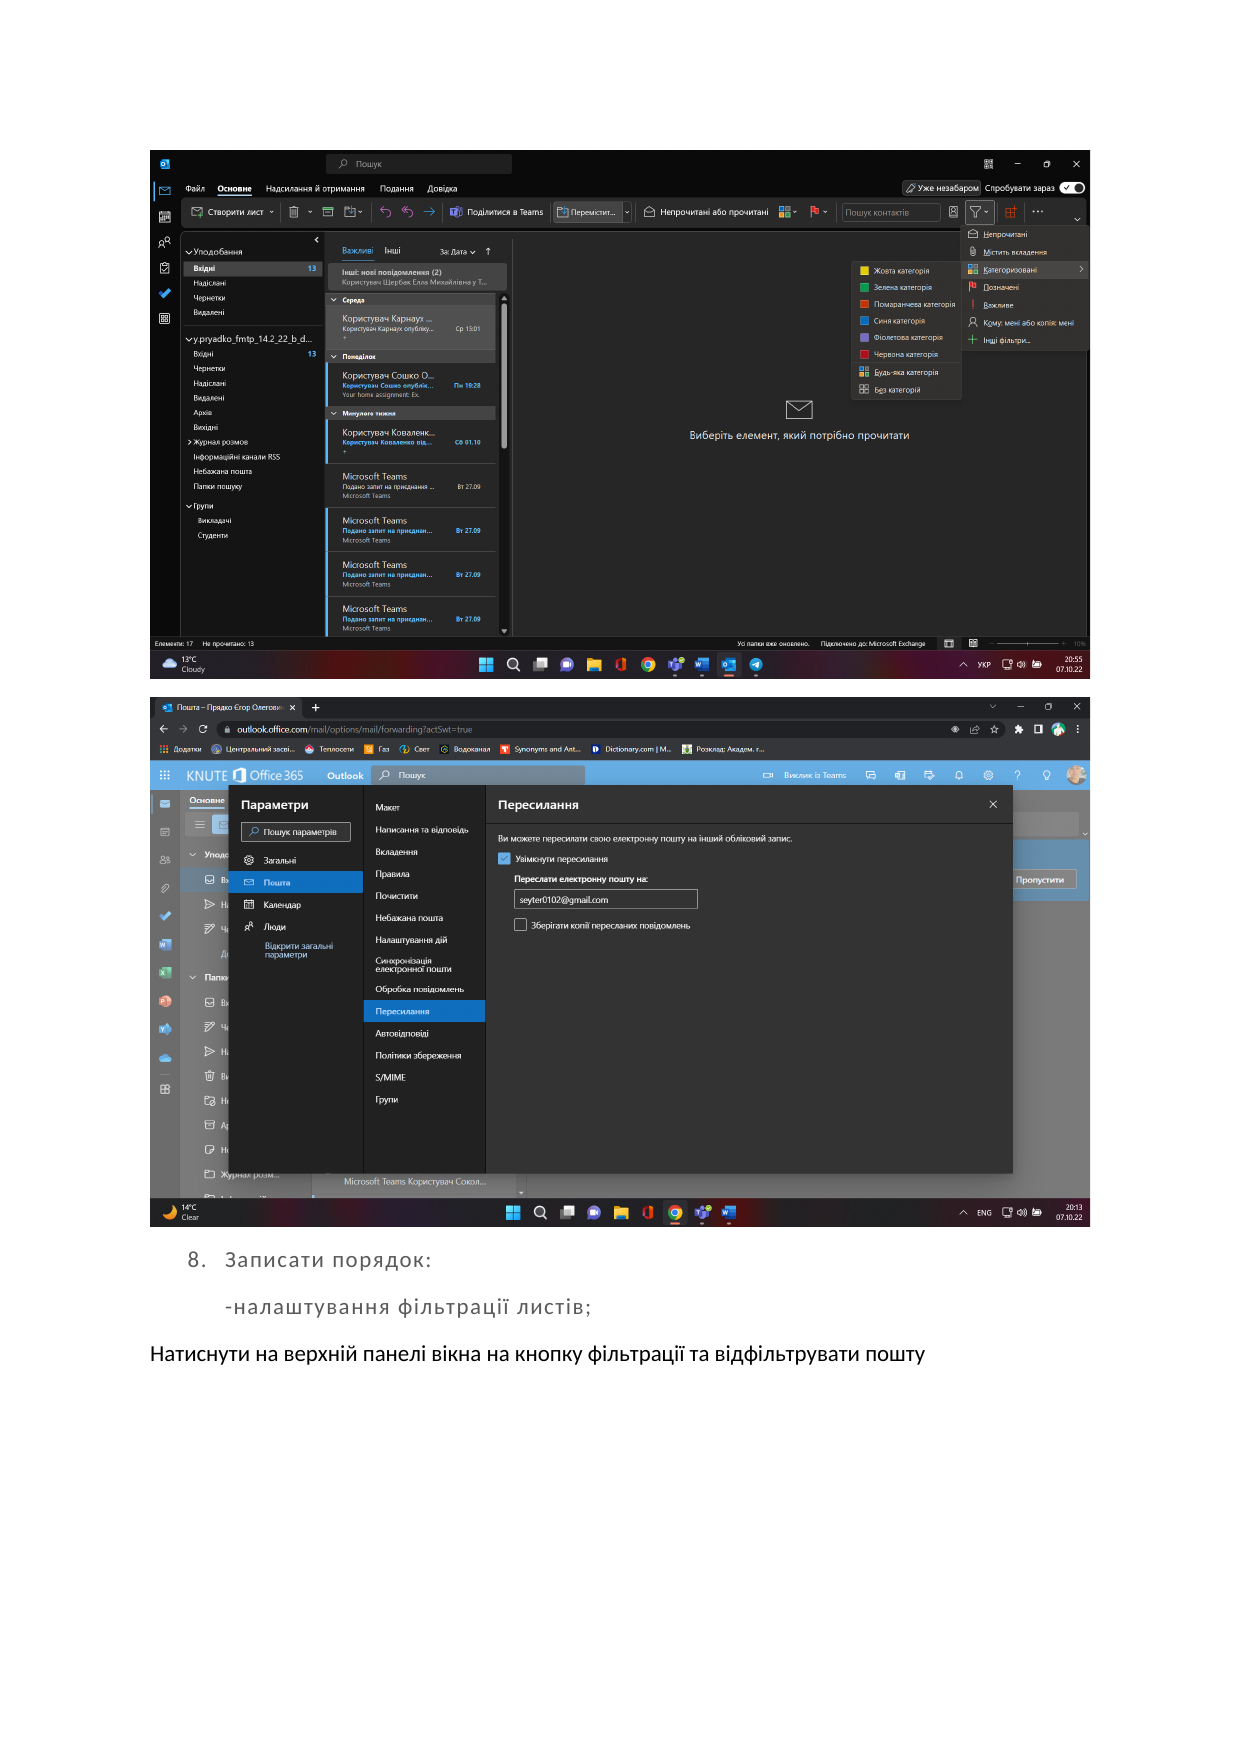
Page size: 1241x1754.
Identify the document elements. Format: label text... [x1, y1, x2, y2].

subtitle Записати порядок: [187, 1245, 1090, 1273]
picture [150, 150, 1091, 679]
picture [150, 697, 1091, 1227]
text Натиснути на верхній панелі вікна на кнопку фільтрації та відфільтрувати пошту [150, 1339, 1090, 1367]
subtitle -налаштування фільтрації листів; [225, 1292, 1090, 1320]
